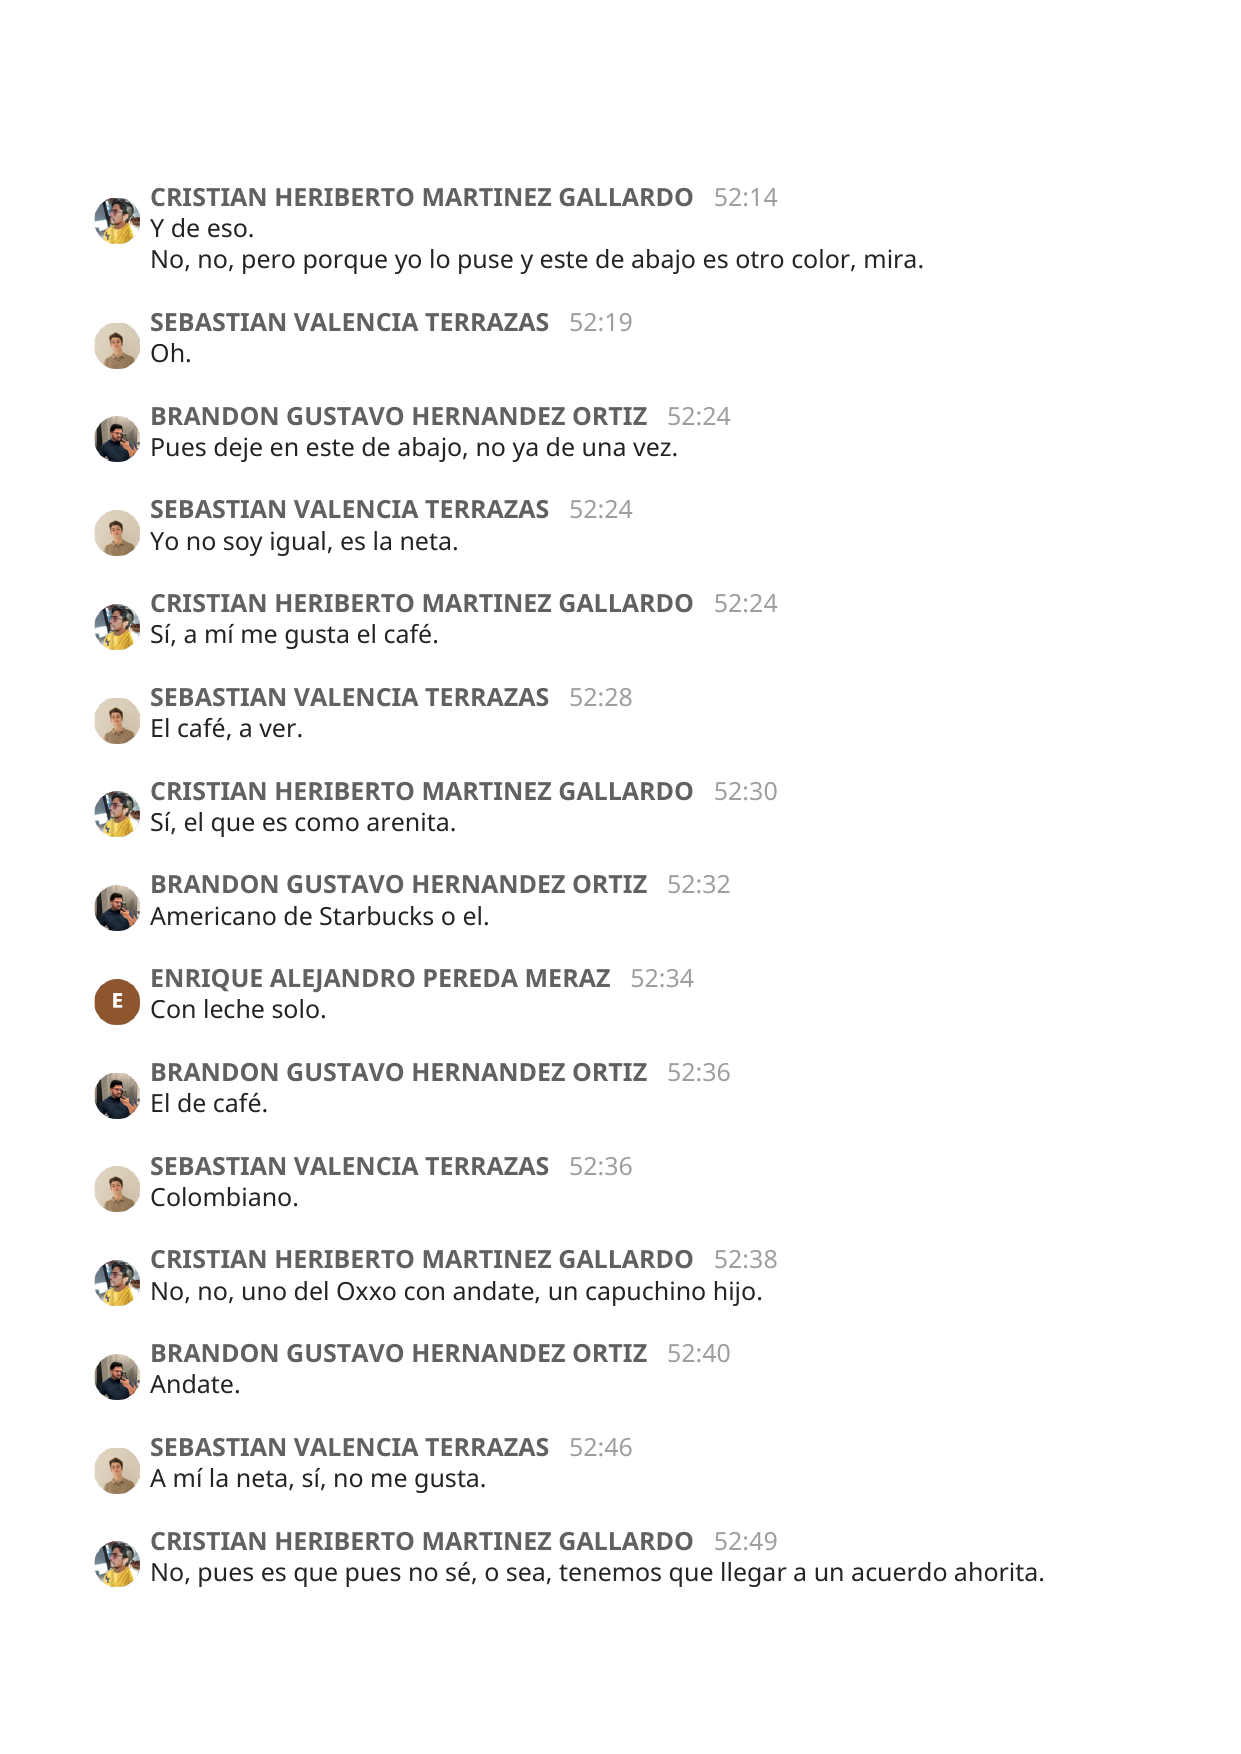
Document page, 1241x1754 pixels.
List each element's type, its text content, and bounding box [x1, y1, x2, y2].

text CRISTIAN HERIBERTO MARTINEZ GALLARDO 52:14 Y de eso. No, no, pero porque yo lo puse y este de abajo es otro color, mira. [150, 150, 1090, 275]
text CRISTIAN HERIBERTO MARTINEZ GALLARDO 52:24 Sí, a mí me gusta el café. [150, 556, 1090, 650]
picture [94, 1448, 140, 1494]
picture [94, 416, 140, 462]
text BRANDON GUSTAVO HERNANDEZ ORTIZ 52:24 Pues deje en este de abajo, no ya de una vez. [150, 369, 1090, 462]
picture [94, 198, 140, 244]
text BRANDON GUSTAVO HERNANDEZ ORTIZ 52:32 Americano de Starbucks o el. [150, 837, 1090, 931]
picture [94, 885, 140, 931]
picture [94, 791, 140, 837]
picture [94, 979, 140, 1025]
picture [94, 1166, 140, 1212]
text ENRIQUE ALEJANDRO PEREDA MERAZ 52:34 Con leche solo. [150, 931, 1090, 1025]
text BRANDON GUSTAVO HERNANDEZ ORTIZ 52:40 Andate. [150, 1306, 1090, 1400]
text SEBASTIAN VALENCIA TERRAZAS 52:19 Oh. [150, 275, 1090, 369]
picture [94, 1073, 140, 1119]
text SEBASTIAN VALENCIA TERRAZAS 52:28 El café, a ver. [150, 650, 1090, 744]
text BRANDON GUSTAVO HERNANDEZ ORTIZ 52:36 El de café. [150, 1025, 1090, 1119]
picture [94, 698, 140, 744]
text CRISTIAN HERIBERTO MARTINEZ GALLARDO 52:30 Sí, el que es como arenita. [150, 744, 1090, 837]
picture [94, 510, 140, 556]
text SEBASTIAN VALENCIA TERRAZAS 52:24 Yo no soy igual, es la neta. [150, 462, 1090, 556]
picture [94, 604, 140, 650]
text SEBASTIAN VALENCIA TERRAZAS 52:36 Colombiano. [150, 1119, 1090, 1212]
picture [94, 1541, 140, 1587]
text CRISTIAN HERIBERTO MARTINEZ GALLARDO 52:38 No, no, uno del Oxxo con andate, un capuchino hijo. [150, 1212, 1090, 1306]
text CRISTIAN HERIBERTO MARTINEZ GALLARDO 52:49 No, pues es que pues no sé, o sea, tenemos que llegar a un acuerdo ahorita. [150, 1494, 1090, 1587]
picture [94, 1354, 140, 1400]
text SEBASTIAN VALENCIA TERRAZAS 52:46 A mí la neta, sí, no me gusta. [150, 1400, 1090, 1494]
picture [94, 1260, 140, 1306]
picture [94, 323, 140, 369]
